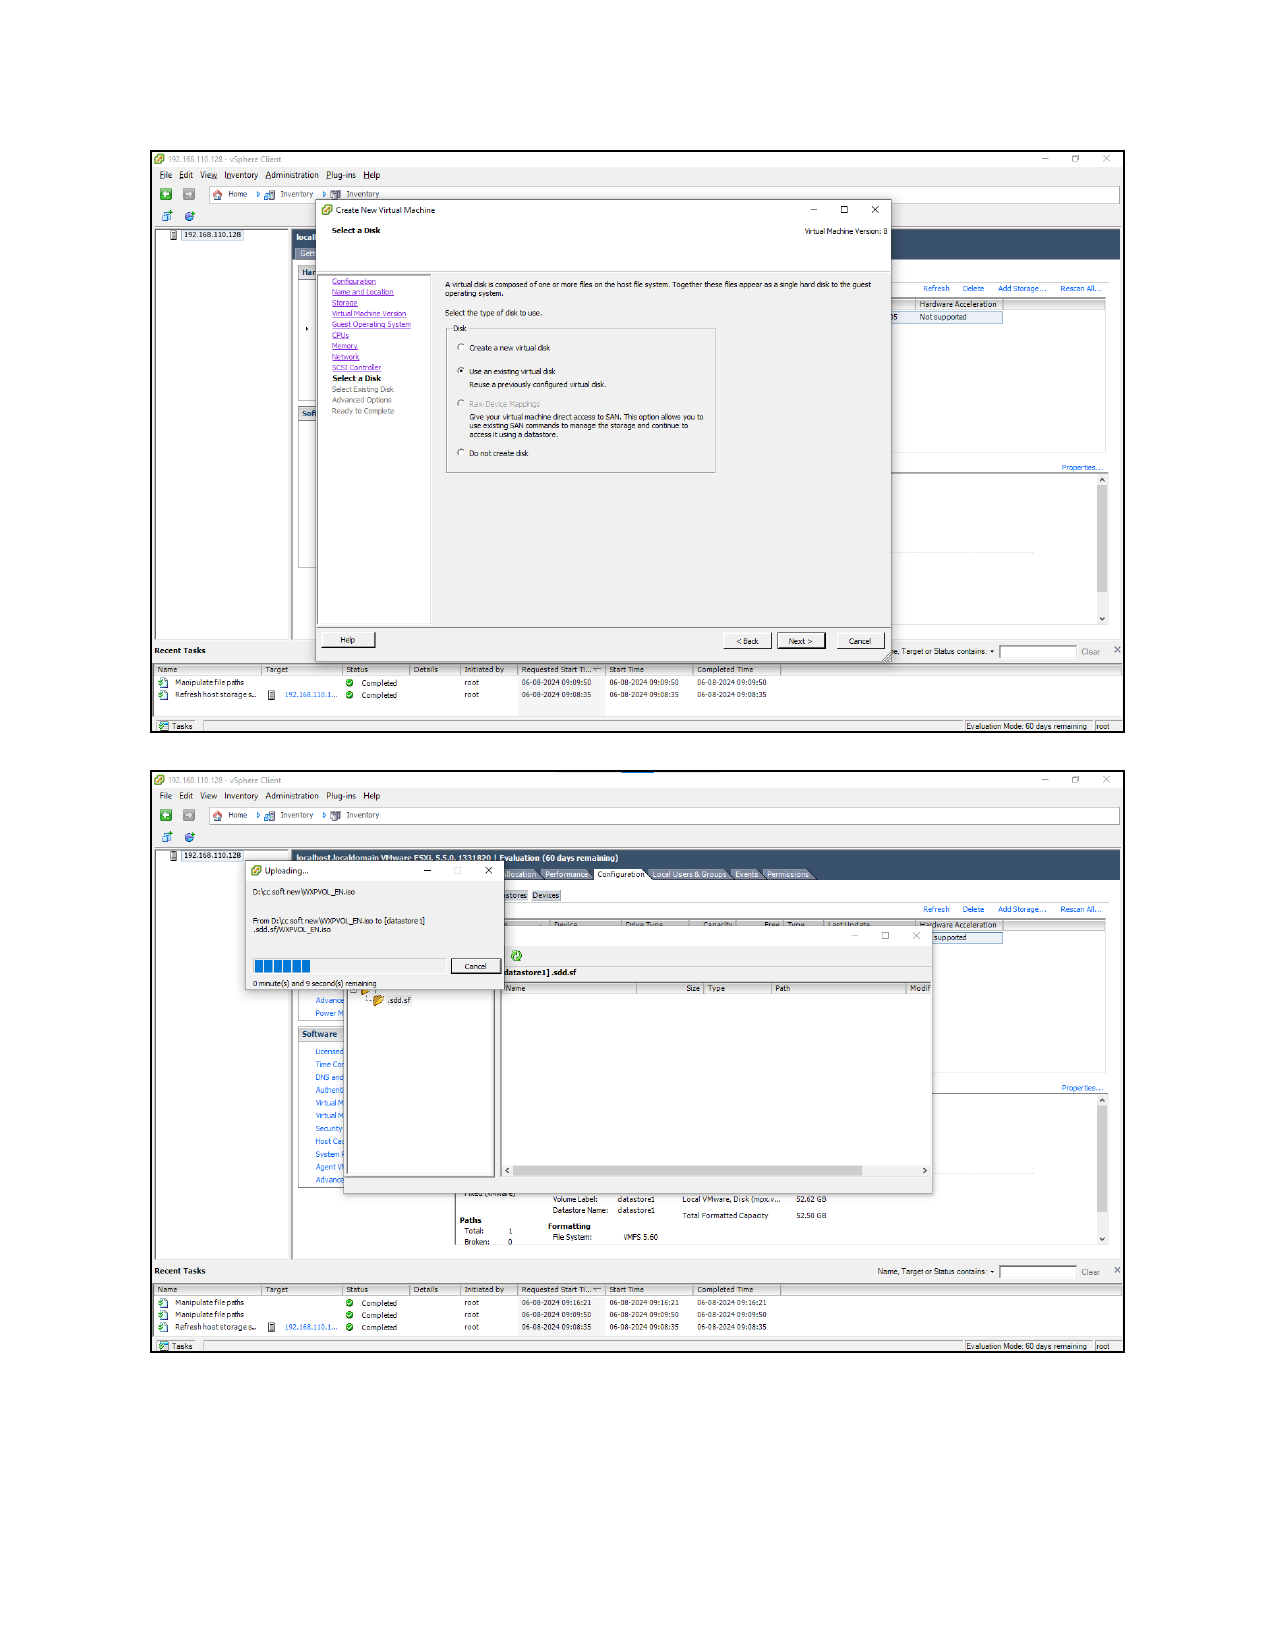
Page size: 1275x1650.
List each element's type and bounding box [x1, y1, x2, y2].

picture [152, 152, 1123, 731]
picture [152, 772, 1123, 1351]
